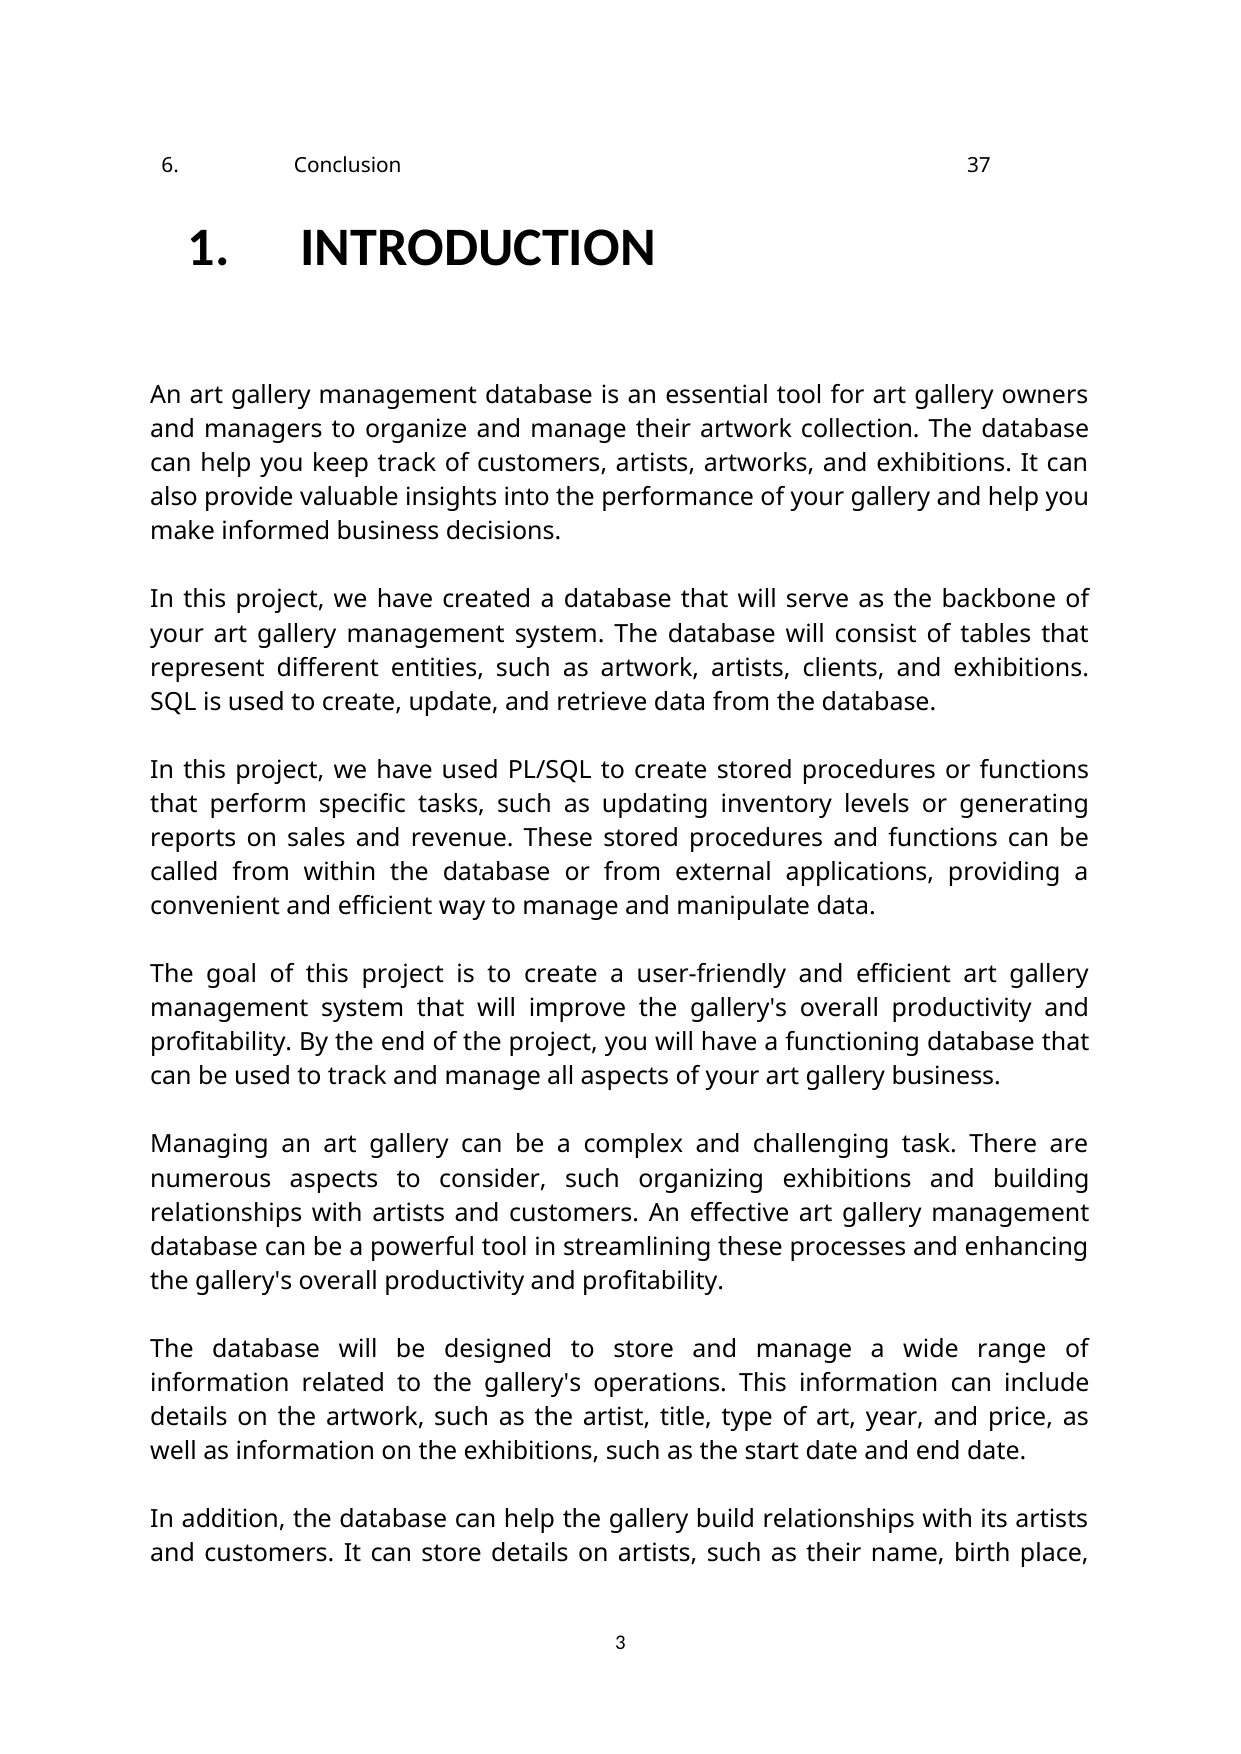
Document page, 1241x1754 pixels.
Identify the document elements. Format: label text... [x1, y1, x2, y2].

text An art gallery management database is an essential tool for art gallery owners and managers to organize and manage their artwork collection. The database can help you keep track of customers, artists, artworks, and exhibitions. It can also provide valuable insights into the performance of your gallery and help you make informed business decisions. [150, 377, 1090, 547]
list INTRODUCTION [187, 213, 1090, 279]
text Managing an art gallery can be a complex and challenging task. There are numerous aspects to consider, such organizing exhibitions and building relationships with artists and customers. An effective art gallery management database can be a powerful tool in streamlining these processes and enhancing the gallery's overall productivity and profitability. [150, 1126, 1090, 1296]
table_cell 37 [956, 150, 1069, 184]
text The goal of this project is to create a user-friendly and efficient art gallery management system that will improve the gallery's overall productivity and profitability. By the end of the project, you will have a functioning database that can be used to track and manage all aspects of your art gallery business. [150, 956, 1090, 1092]
table_cell Conclusion [283, 150, 956, 184]
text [150, 1501, 1090, 1569]
table_cell 6. [150, 150, 282, 184]
text In this project, we have created a database that will serve as the backbone of your art gallery management system. The database will consist of tables that represent different entities, such as artwork, artists, clients, and exhibitions. SQL is used to create, update, and retrieve data from the database. [150, 581, 1090, 717]
text In this project, we have used PL/SQL to create stored procedures or functions that perform specific tasks, such as updating inventory levels or generating reports on sales and revenue. These stored procedures and functions can be called from within the database or from external applications, providing a convenient and efficient way to manage and manipulate data. [150, 751, 1090, 922]
text The database will be designed to store and manage a wide range of information related to the gallery's operations. This information can include details on the artwork, such as the artist, title, type of art, year, and price, as well as information on the exhibitions, such as the start date and end date. [150, 1331, 1090, 1467]
